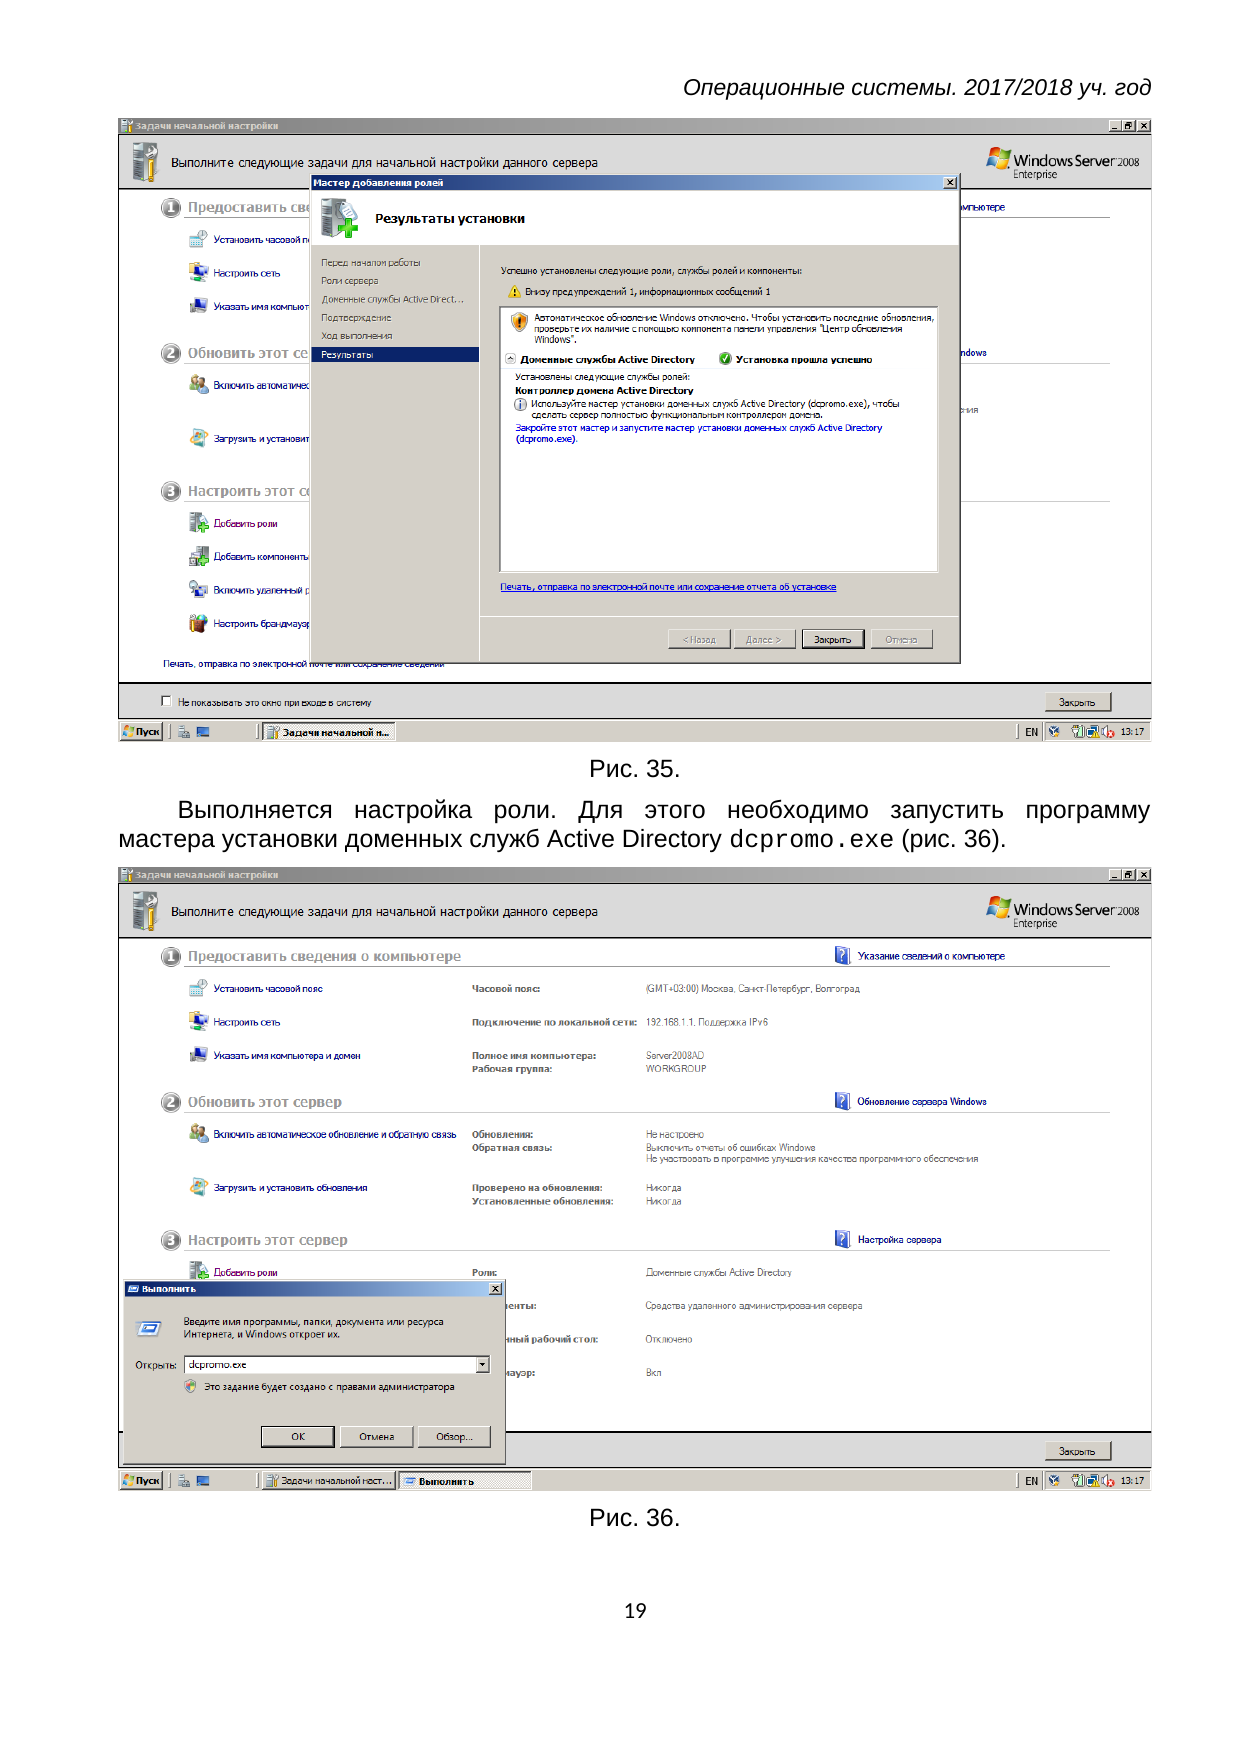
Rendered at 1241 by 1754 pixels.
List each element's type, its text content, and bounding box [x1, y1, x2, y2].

picture [118, 118, 1152, 742]
text Выполняется настройка роли. Для этого необходимо запустить программу мастера установки доменных служб Active Directory dcpromo.exe (рис. 36). [118, 795, 1152, 855]
picture [118, 867, 1152, 1491]
text Рис. 35. [118, 754, 1152, 783]
text Рис. 36. [118, 1503, 1152, 1532]
